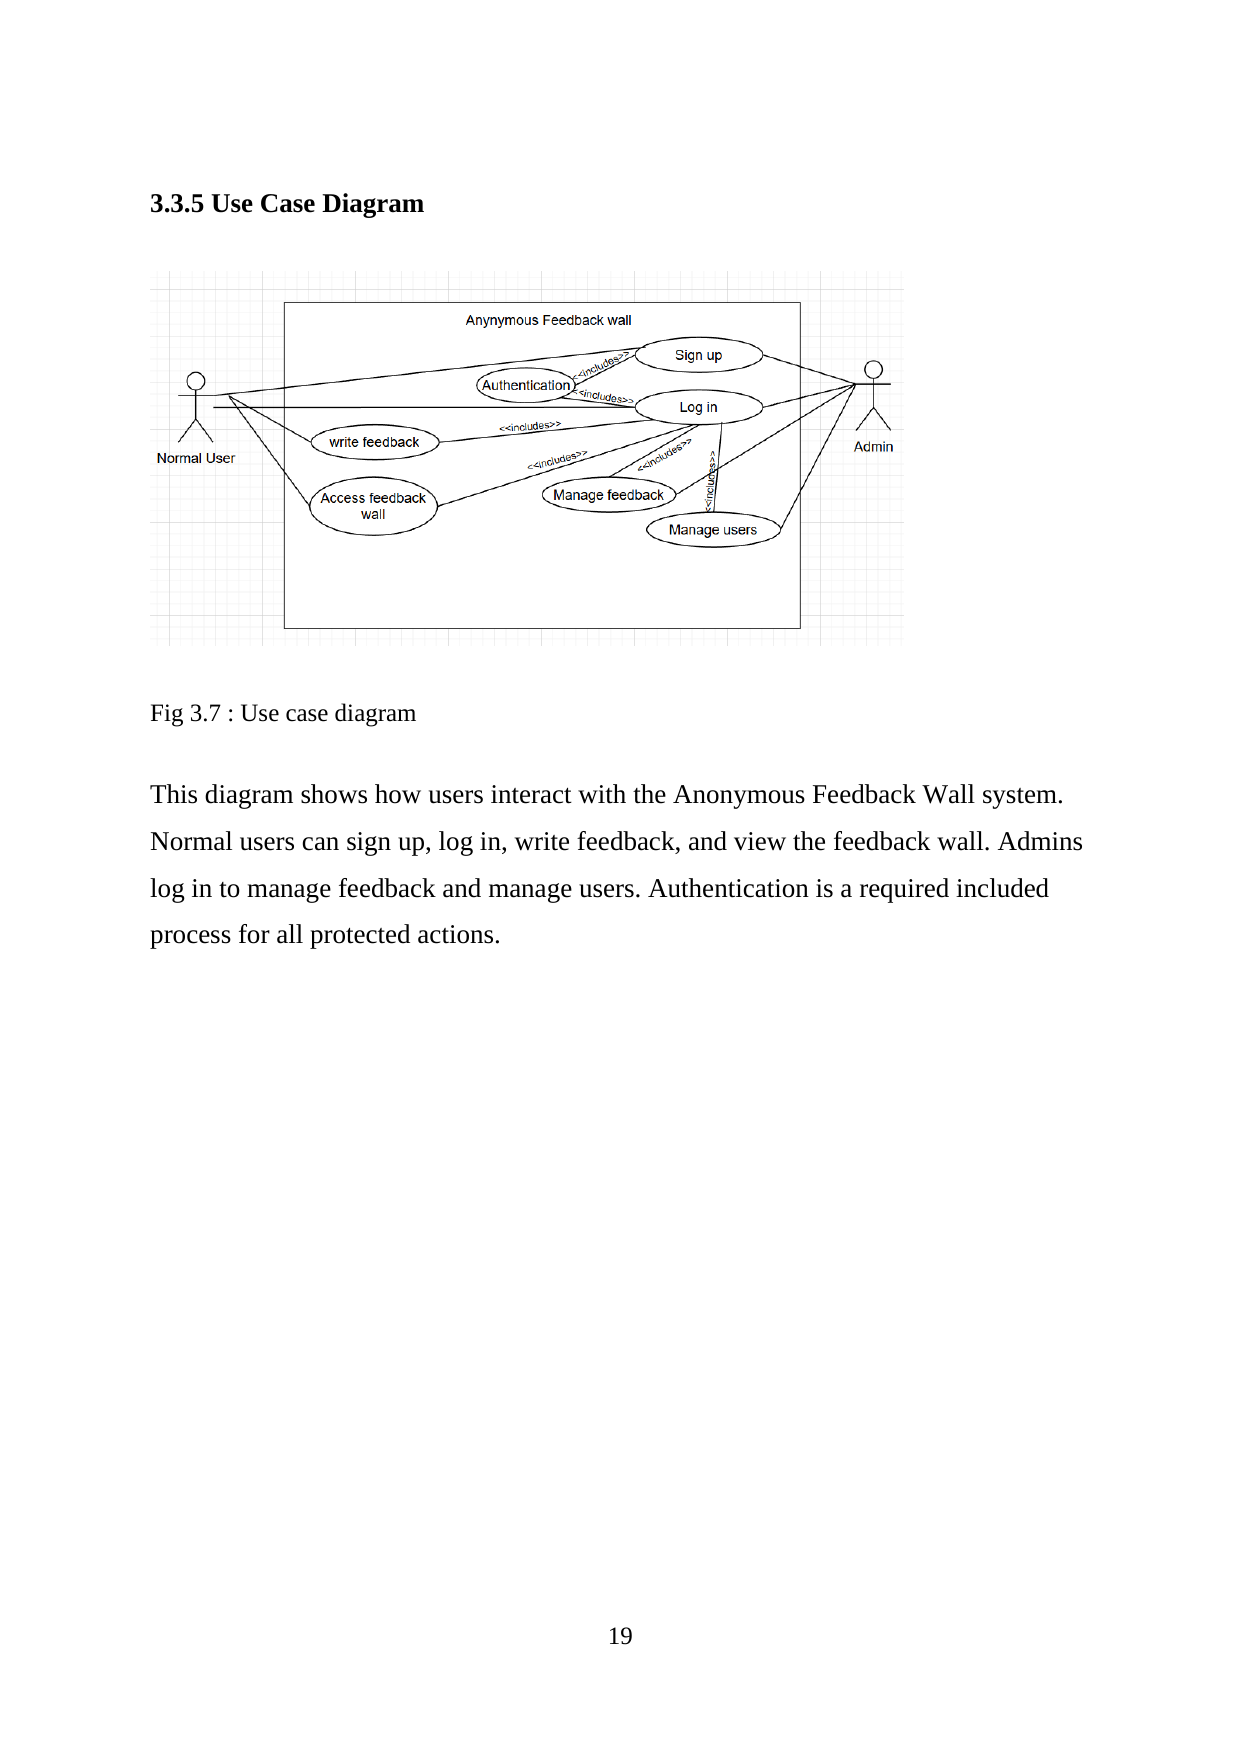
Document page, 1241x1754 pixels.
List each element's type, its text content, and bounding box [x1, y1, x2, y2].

subtitle 3.3.5 Use Case Diagram [150, 187, 1090, 219]
text This diagram shows how users interact with the Anonymous Feedback Wall system. Normal users can sign up, log in, write feedback, and view the feedback wall. Admins log in to manage feedback and manage users. Authentication is a required included process for all protected actions. [150, 778, 1090, 949]
picture [150, 271, 904, 646]
text Fig 3.7 : Use case diagram [150, 698, 1090, 726]
